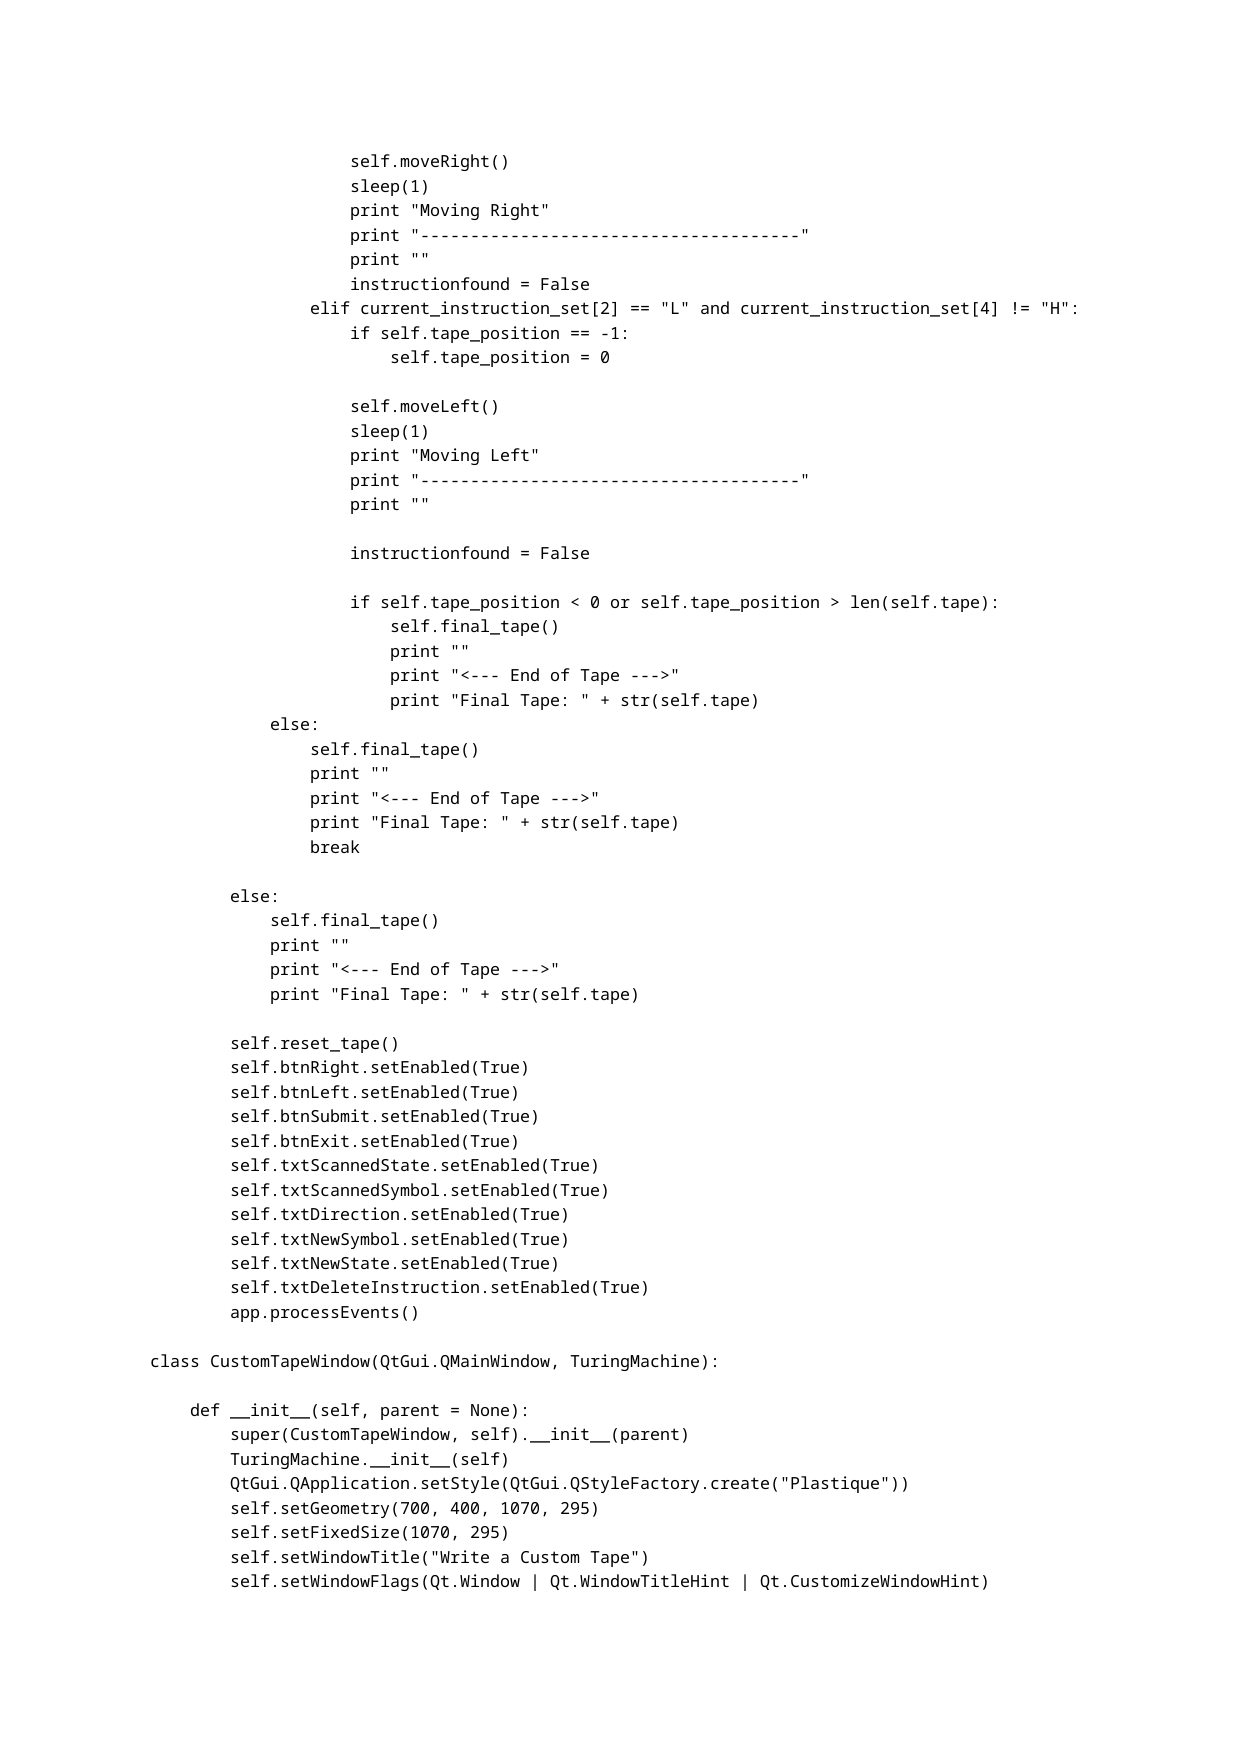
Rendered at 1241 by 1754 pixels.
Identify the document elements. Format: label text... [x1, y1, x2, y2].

text self.moveRight() [150, 150, 1090, 173]
text TuringMachine.__init__(self) [150, 1447, 1090, 1470]
text else: [150, 884, 1090, 907]
text break [150, 835, 1090, 858]
text self.txtDeleteInstruction.setEnabled(True) [150, 1276, 1090, 1299]
text QtGui.QApplication.setStyle(QtGui.QStyleFactory.create("Plastique")) [150, 1472, 1090, 1494]
text print "Moving Right" [150, 199, 1090, 222]
text self.txtScannedState.setEnabled(True) [150, 1154, 1090, 1176]
text self.final_tape() [150, 909, 1090, 932]
text print "Moving Left" [150, 444, 1090, 466]
text print "" [150, 493, 1090, 515]
text self.btnRight.setEnabled(True) [150, 1056, 1090, 1078]
text if self.tape_position == -1: [150, 321, 1090, 344]
text self.txtNewState.setEnabled(True) [150, 1252, 1090, 1274]
text instructionfound = False [150, 542, 1090, 564]
text print "Final Tape: " + str(self.tape) [150, 982, 1090, 1005]
text if self.tape_position < 0 or self.tape_position > len(self.tape): [150, 591, 1090, 613]
text app.processEvents() [150, 1301, 1090, 1323]
text print "<--- End of Tape --->" [150, 958, 1090, 981]
text self.setFixedSize(1070, 295) [150, 1521, 1090, 1543]
text print "Final Tape: " + str(self.tape) [150, 688, 1090, 711]
text self.setWindowFlags(Qt.Window | Qt.WindowTitleHint | Qt.CustomizeWindowHint) [150, 1570, 1090, 1592]
text print "" [150, 762, 1090, 785]
text self.reset_tape() [150, 1031, 1090, 1054]
text print "Final Tape: " + str(self.tape) [150, 811, 1090, 834]
text sleep(1) [150, 174, 1090, 197]
text self.txtNewSymbol.setEnabled(True) [150, 1227, 1090, 1250]
text sleep(1) [150, 419, 1090, 442]
text self.final_tape() [150, 615, 1090, 638]
text class CustomTapeWindow(QtGui.QMainWindow, TuringMachine): [150, 1349, 1090, 1372]
text print "" [150, 639, 1090, 662]
text self.setGeometry(700, 400, 1070, 295) [150, 1496, 1090, 1519]
text print "--------------------------------------" [150, 468, 1090, 491]
text self.txtDirection.setEnabled(True) [150, 1203, 1090, 1225]
text self.final_tape() [150, 737, 1090, 760]
text self.btnExit.setEnabled(True) [150, 1129, 1090, 1152]
text self.moveLeft() [150, 395, 1090, 417]
text print "<--- End of Tape --->" [150, 664, 1090, 687]
text print "<--- End of Tape --->" [150, 786, 1090, 809]
text else: [150, 713, 1090, 736]
text instructionfound = False [150, 272, 1090, 295]
text print "--------------------------------------" [150, 223, 1090, 246]
text def __init__(self, parent = None): [150, 1398, 1090, 1421]
text self.btnLeft.setEnabled(True) [150, 1080, 1090, 1103]
text print "" [150, 933, 1090, 956]
text self.tape_position = 0 [150, 346, 1090, 368]
text super(CustomTapeWindow, self).__init__(parent) [150, 1423, 1090, 1446]
text self.txtScannedSymbol.setEnabled(True) [150, 1178, 1090, 1201]
text print "" [150, 248, 1090, 271]
text self.btnSubmit.setEnabled(True) [150, 1105, 1090, 1127]
text self.setWindowTitle("Write a Custom Tape") [150, 1545, 1090, 1568]
text elif current_instruction_set[2] == "L" and current_instruction_set[4] != "H": [150, 297, 1090, 319]
